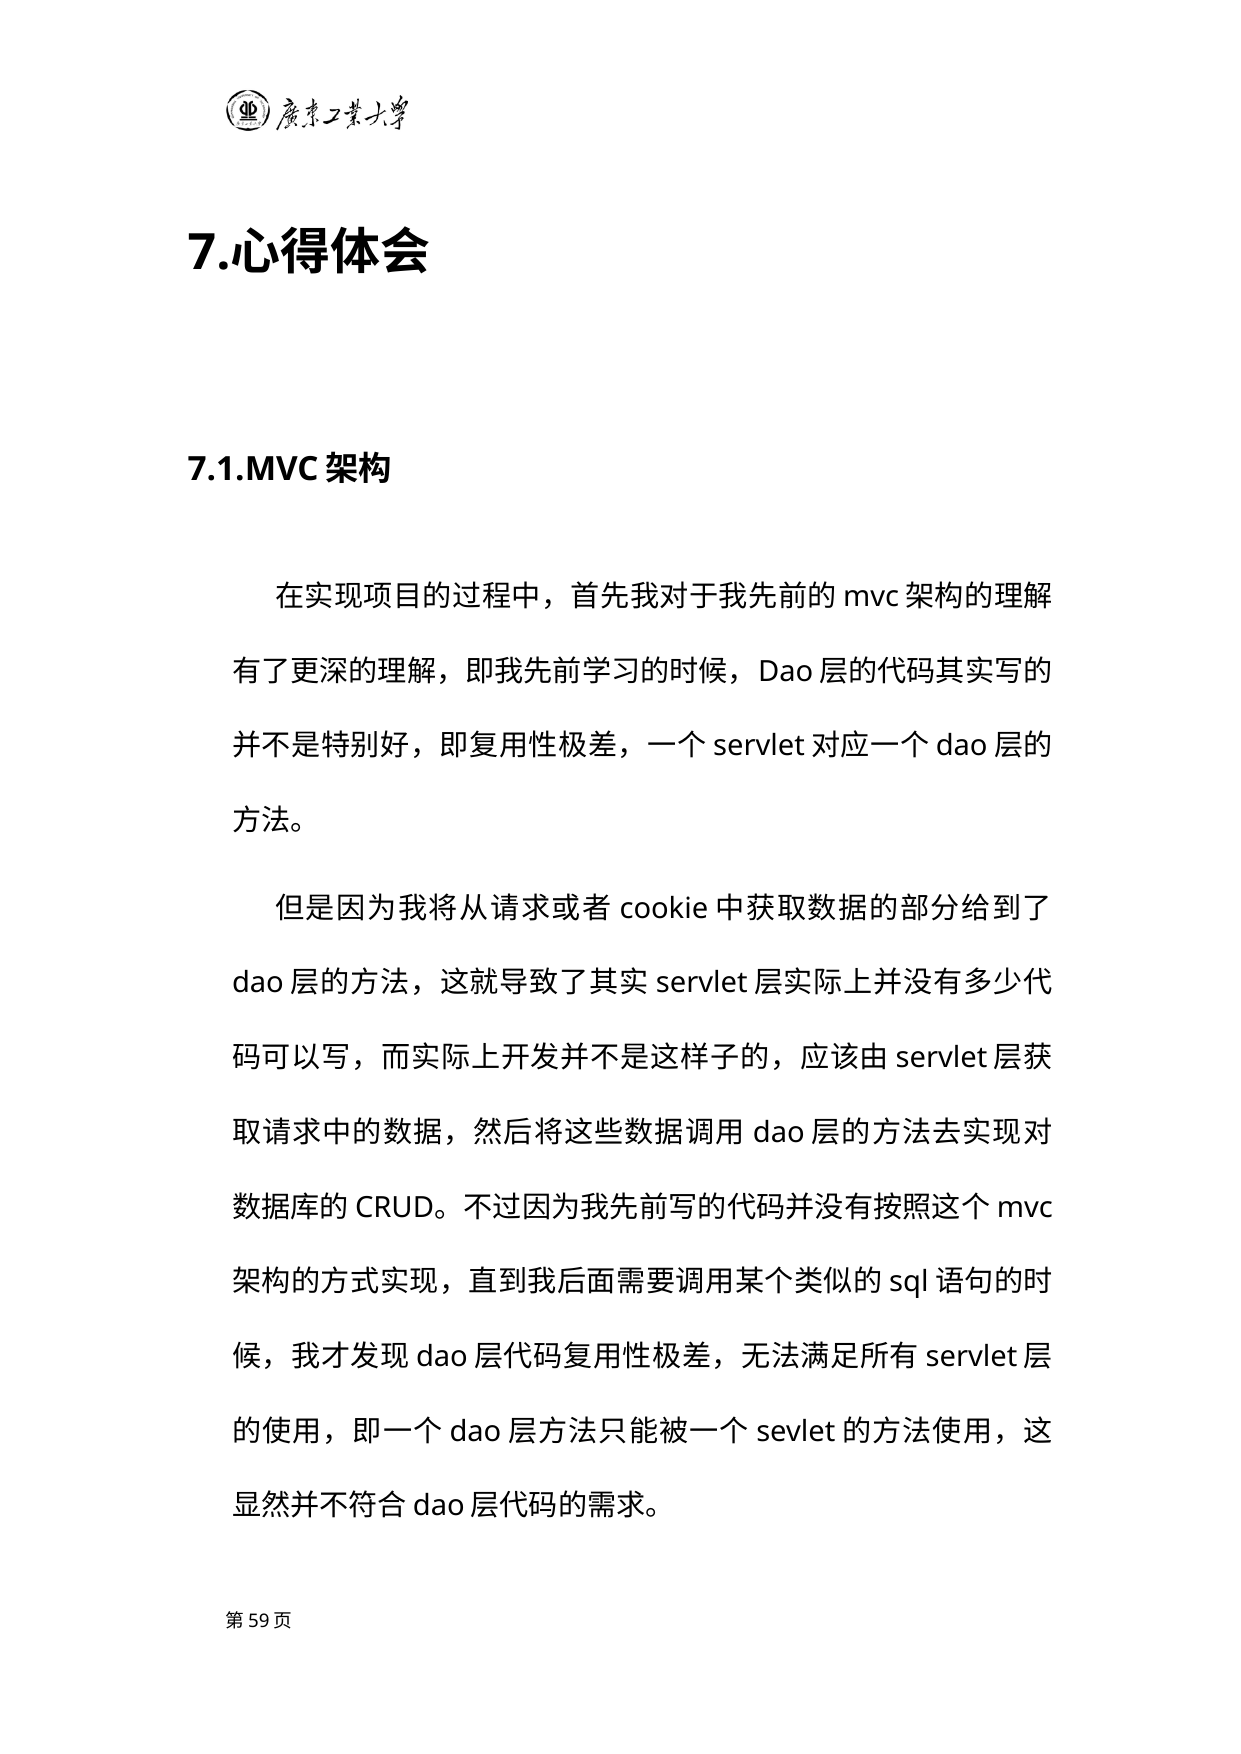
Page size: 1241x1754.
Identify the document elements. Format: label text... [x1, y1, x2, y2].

picture [225, 88, 271, 132]
subtitle 心得体会 [187, 199, 1053, 297]
picture [275, 94, 408, 132]
subtitle MVC架构 [187, 434, 1053, 499]
text 但是因为我将从请求或者cookie中获取数据的部分给到了dao层的方法，这就导致了其实servlet层实际上并没有多少代码可以写，而实际上开发并不是这样子的，应该由servlet层获取请求中的数据，然后将这些数据调用dao层的方法去实现对数据库的CRUD。不过因为我先前写的代码并没有按照这个mvc架构的方式实现，直到我后面需要调用某个类似的sql语句的时候，我才发现dao层代码复用性极差，无法满足所有servlet层的使用，即一个dao层方法只能被一个sevlet的方法使用，这显然并不符合dao层代码的需求。 [232, 873, 1053, 1536]
text 在实现项目的过程中，首先我对于我先前的mvc架构的理解有了更深的理解，即我先前学习的时候，Dao层的代码其实写的并不是特别好，即复用性极差，一个servlet对应一个dao层的方法。 [232, 561, 1053, 850]
